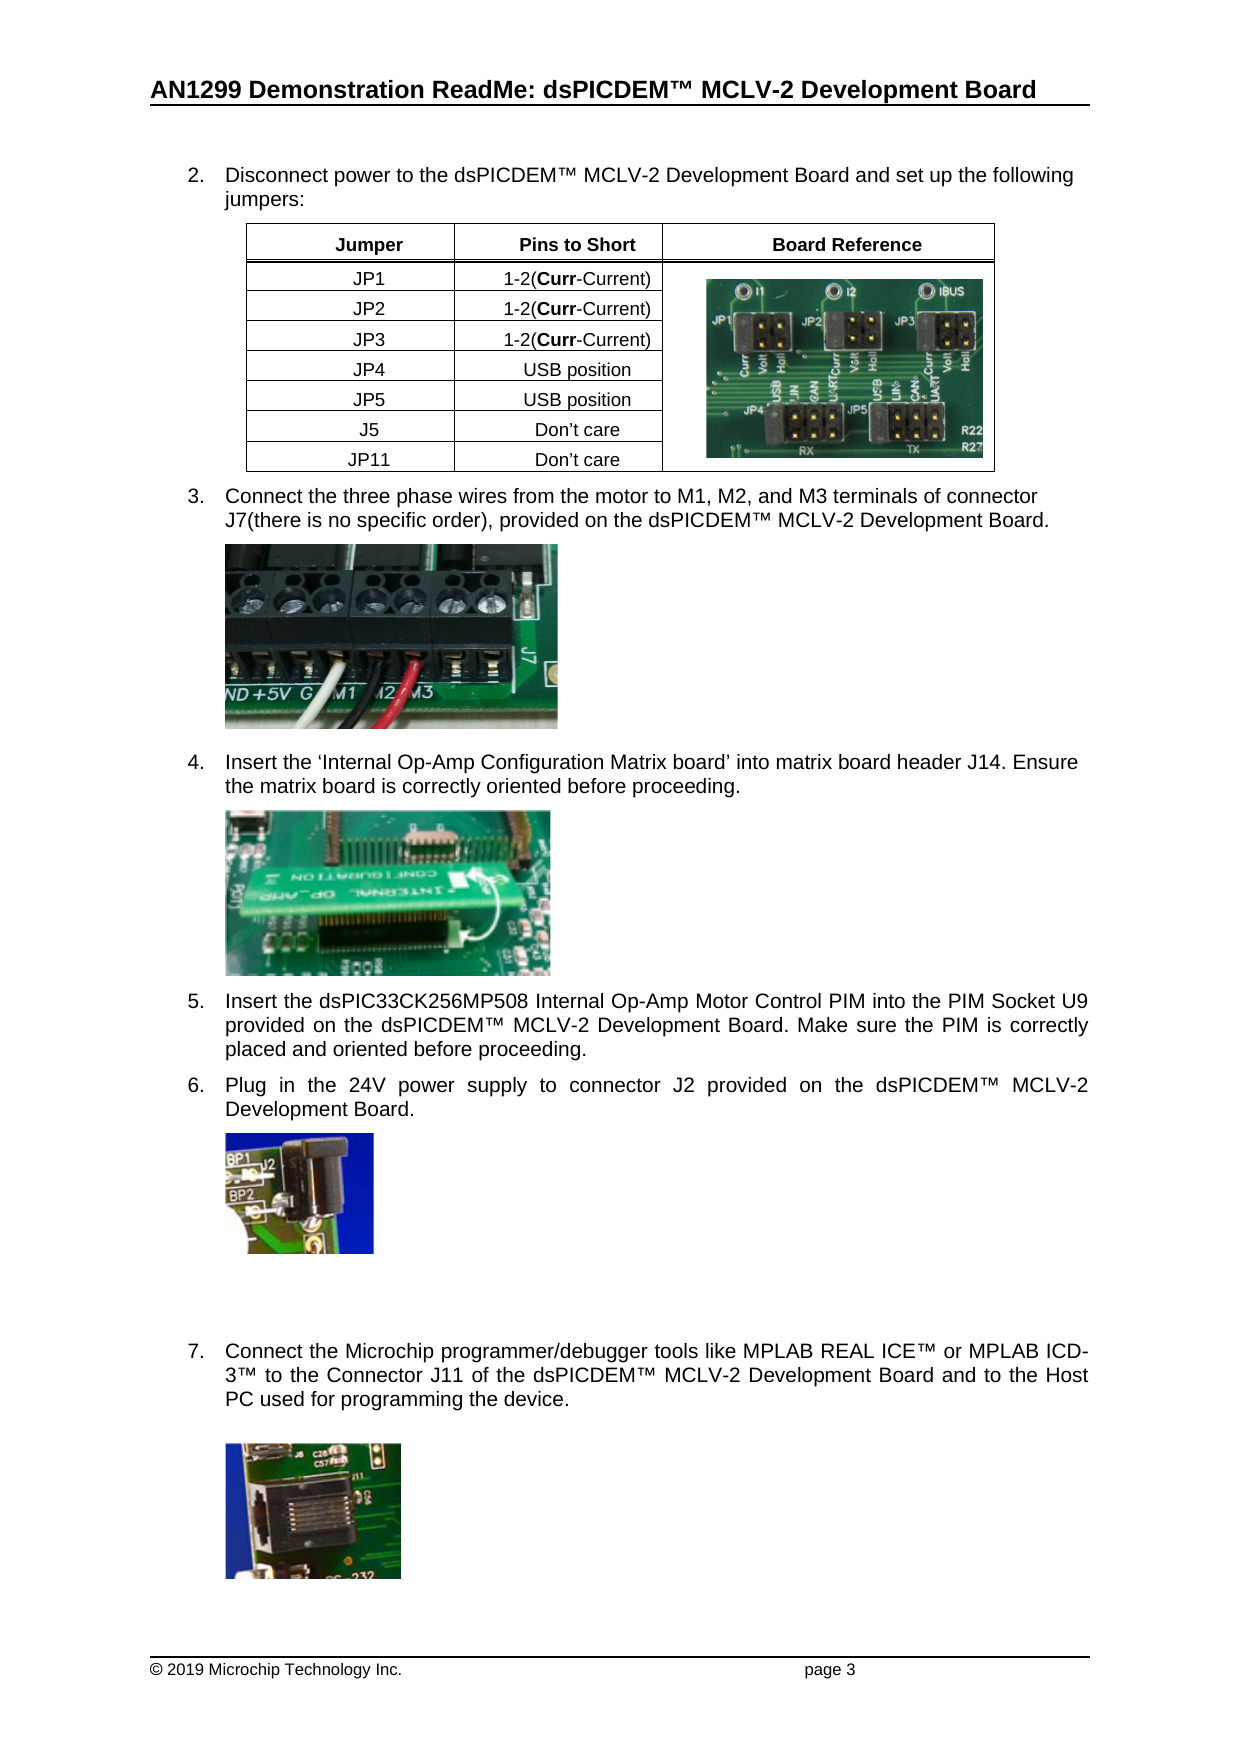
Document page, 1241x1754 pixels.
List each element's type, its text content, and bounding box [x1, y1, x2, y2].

list Insert the dsPIC33CK256MP508 Internal Op-Amp Motor Control PIM into the PIM Socket U9 provided on the dsPICDEM™ MCLV-2 Development Board. Make sure the PIM is correctly placed and oriented before proceeding. [187, 988, 1090, 1060]
table_cell USB position [455, 381, 662, 410]
list Plug in the 24V power supply to connector J2 provided on the dsPICDEM™ MCLV-2 Development Board. [187, 1073, 1090, 1121]
table_header Jumper [247, 224, 454, 259]
picture [706, 279, 983, 458]
table_header Board Reference [663, 224, 994, 259]
table_cell Don’t care [455, 442, 662, 471]
table_cell JP4 [247, 351, 454, 380]
table_cell JP3 [247, 321, 454, 350]
list Disconnect power to the dsPICDEM™ MCLV-2 Development Board and set up the following jumpers: [187, 162, 1090, 210]
table_header Pins to Short [455, 224, 662, 259]
list Connect the Microchip programmer/debugger tools like MPLAB REAL ICE™ or MPLAB ICD-3™ to the Connector J11 of the dsPICDEM™ MCLV-2 Development Board and to the Host PC used for programming the device. [187, 1339, 1090, 1411]
table_cell 1-2(Curr-Current) [455, 263, 662, 289]
table_cell JP2 [247, 291, 454, 320]
table_cell [663, 263, 994, 471]
table_cell 1-2(Curr-Current) [455, 291, 662, 320]
list Insert the ‘Internal Op-Amp Configuration Matrix board’ into matrix board header J14. Ensure the matrix board is correctly oriented before proceeding. [187, 750, 1090, 798]
table_cell Don’t care [455, 411, 662, 441]
table_cell JP11 [247, 442, 454, 471]
table_cell 1-2(Curr-Current) [455, 321, 662, 350]
picture [225, 810, 551, 976]
table_cell J5 [247, 411, 454, 441]
picture [225, 544, 558, 729]
table_cell JP1 [247, 263, 454, 289]
table_cell JP5 [247, 381, 454, 410]
table_cell USB position [455, 351, 662, 380]
list Connect the three phase wires from the motor to M1, M2, and M3 terminals of connector J7(there is no specific order), provided on the dsPICDEM™ MCLV-2 Development Board. [187, 484, 1090, 532]
